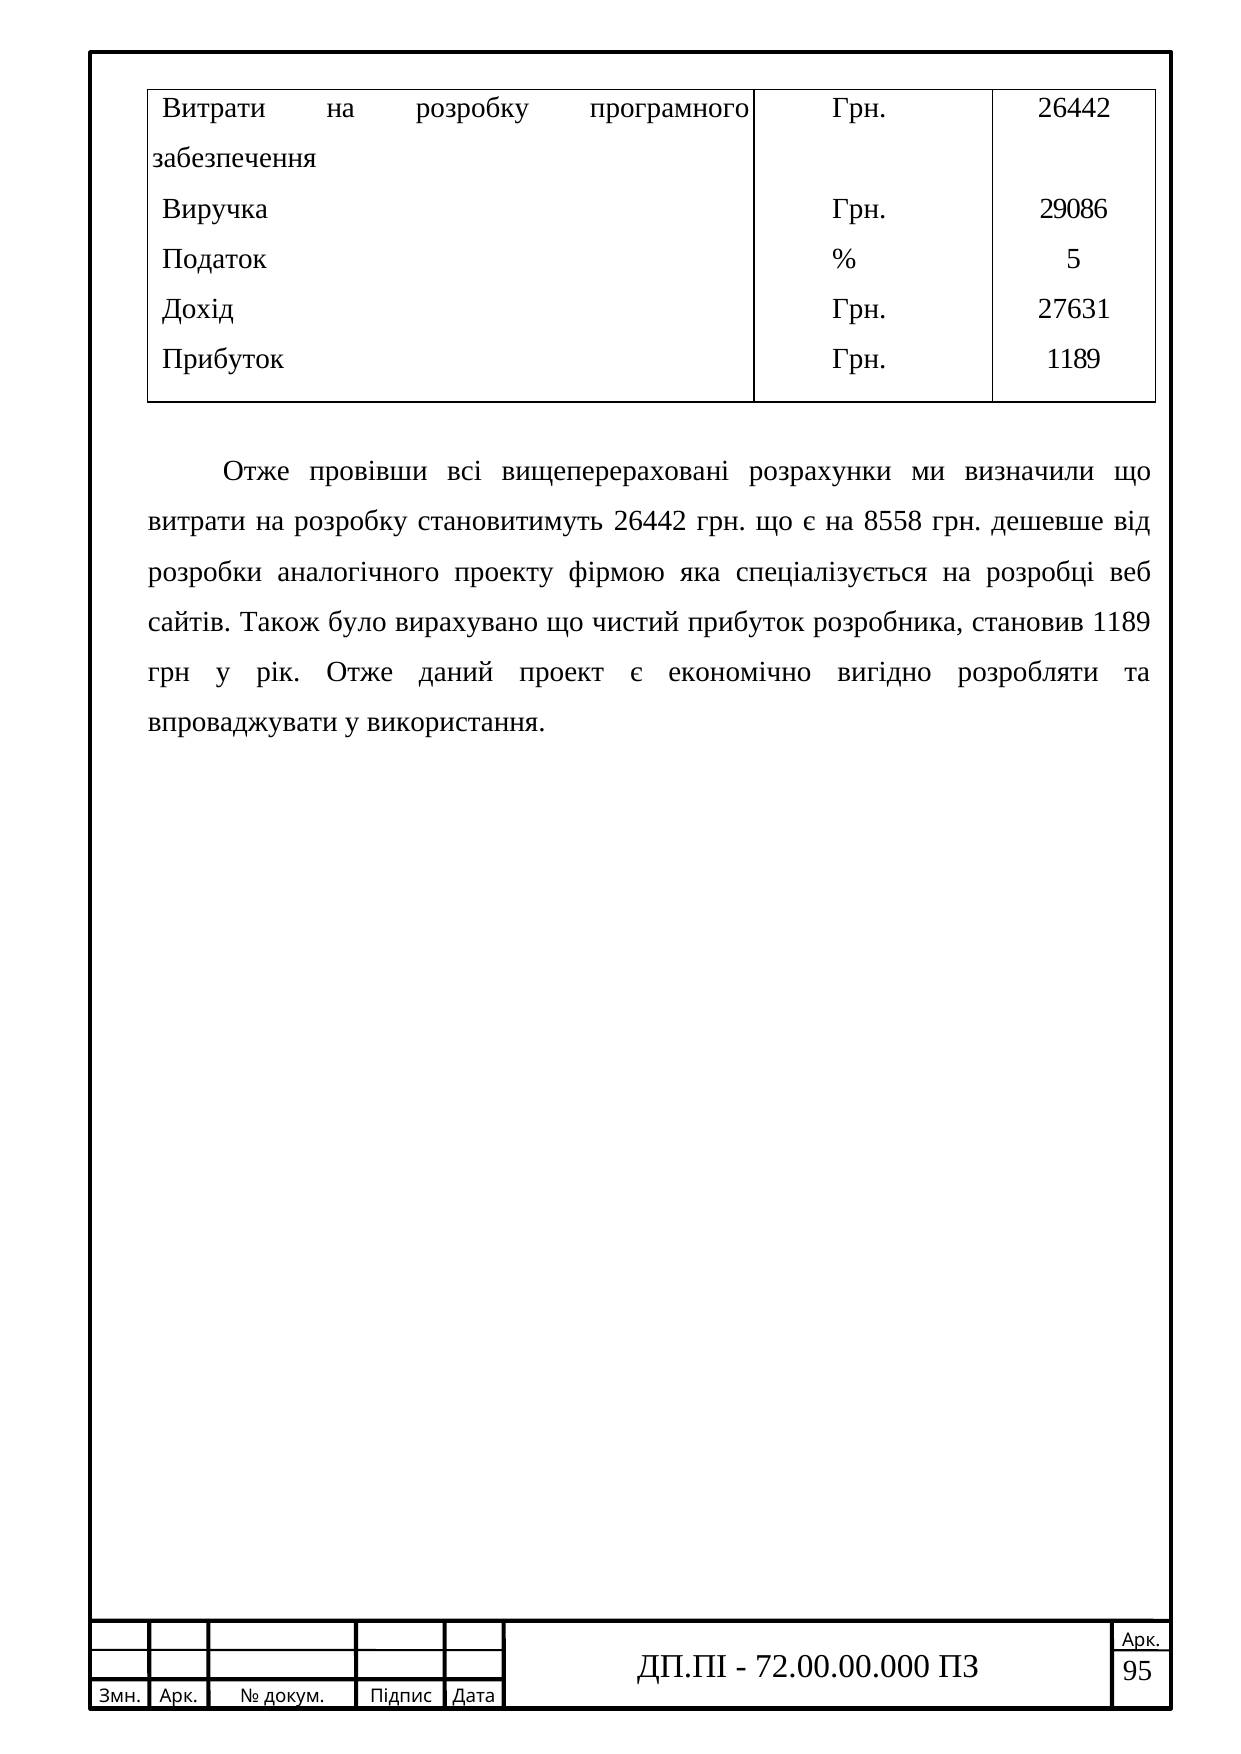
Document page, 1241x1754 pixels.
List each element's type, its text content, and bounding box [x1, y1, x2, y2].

text Отже провівши всі вищеперераховані розрахунки ми визначили що витрати на розробку становитимуть 26442 грн. що є на 8558 грн. дешевше від розробки аналогічного проекту фірмою яка спеціалізується на розробці веб сайтів. Також було вирахувано що чистий прибуток розробника, становив 1189 грн у рік. Отже даний проект є економічно вигідно розробляти та впроваджувати у використання. [148, 453, 1152, 738]
table_cell Грн. Грн. % Грн. Грн. [755, 90, 992, 401]
table_cell Витрати на розробку програмного забезпечення Виручка Податок Дохід Прибуток [148, 90, 753, 401]
table_cell 26442 29086 5 27631 1189 [993, 90, 1155, 401]
